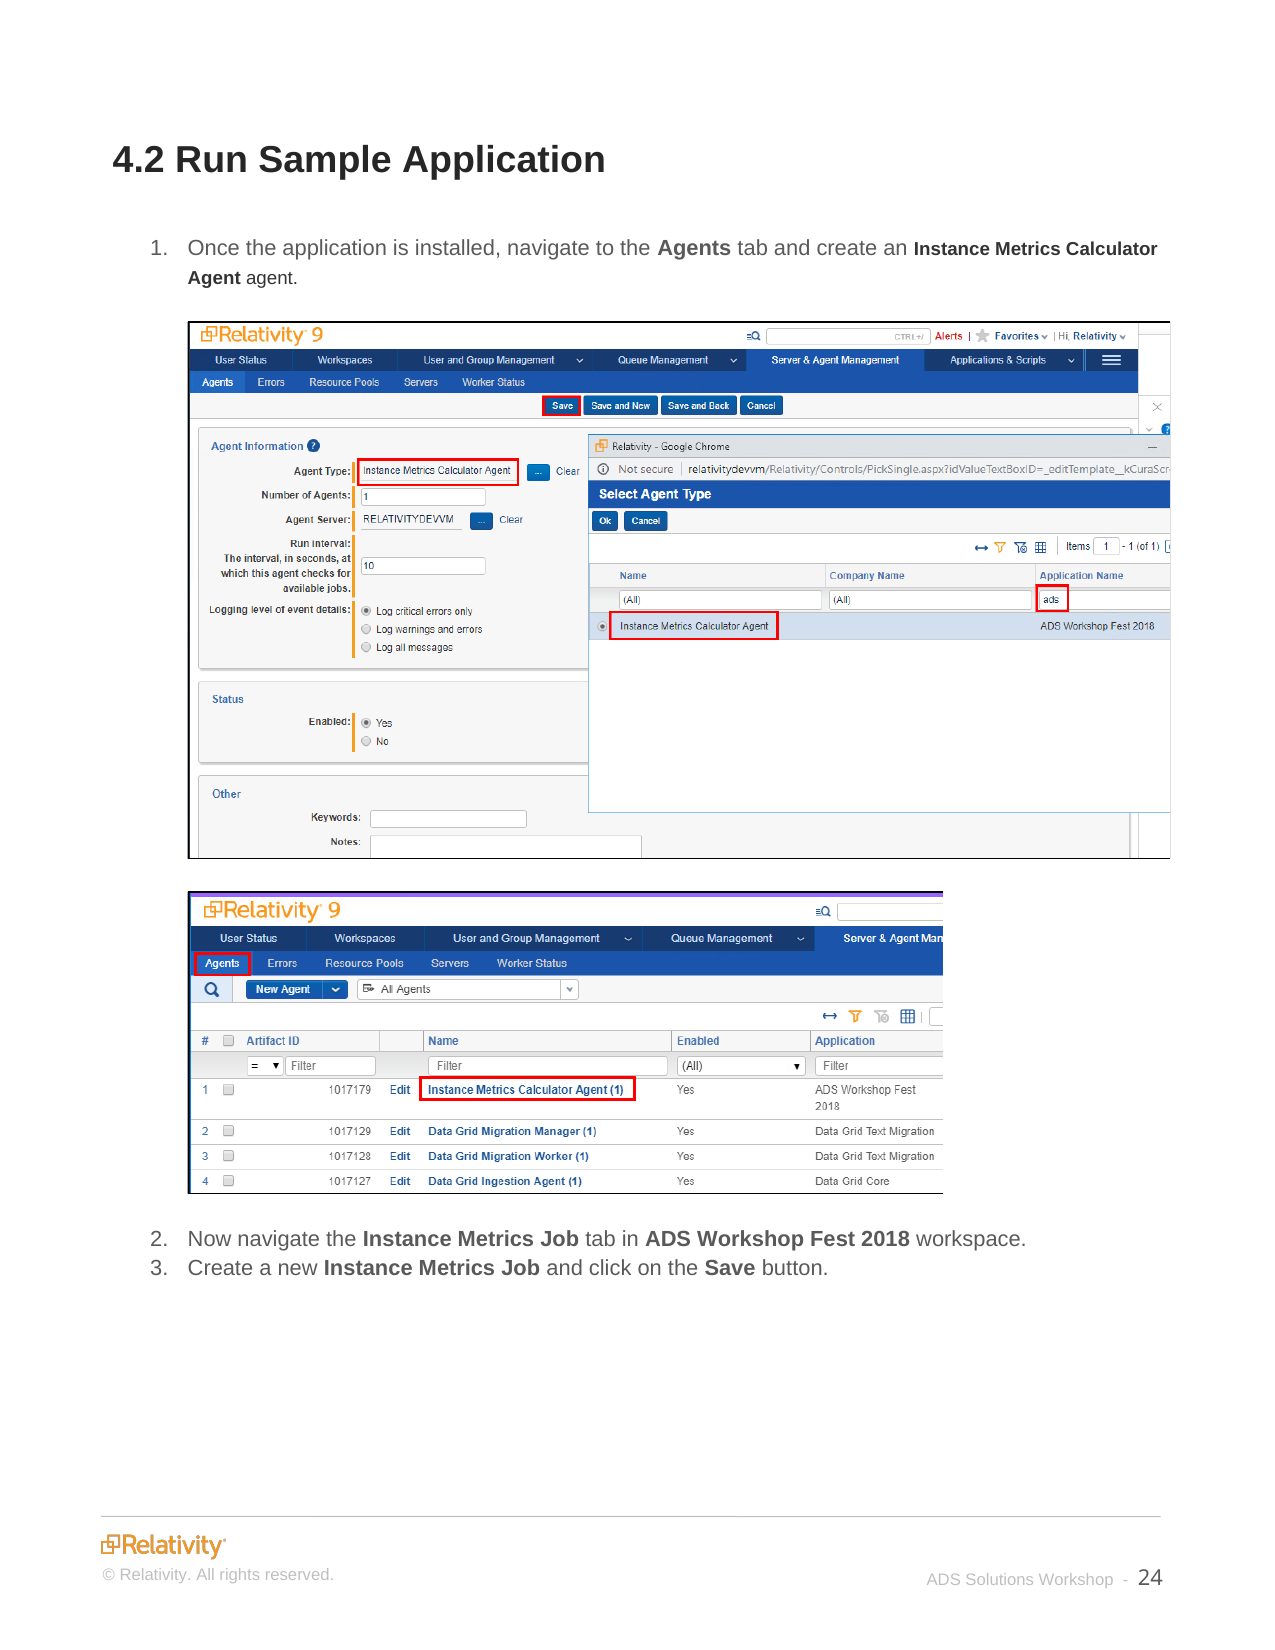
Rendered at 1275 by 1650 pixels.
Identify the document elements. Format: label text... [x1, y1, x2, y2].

list Now navigate the Instance Metrics Job tab in ADS Workshop Fest 2018 workspace. [150, 1226, 1162, 1251]
picture [100, 1534, 227, 1560]
list Once the application is installed, navigate to the Agents tab and create an Instance Metrics Calculator Agent agent. [150, 234, 1162, 289]
picture [187, 891, 943, 1194]
text 4.2 Run Sample Application [112, 137, 1162, 181]
list Create a new Instance Metrics Job and click on the Save button. [150, 1255, 1162, 1280]
picture [187, 321, 1171, 859]
